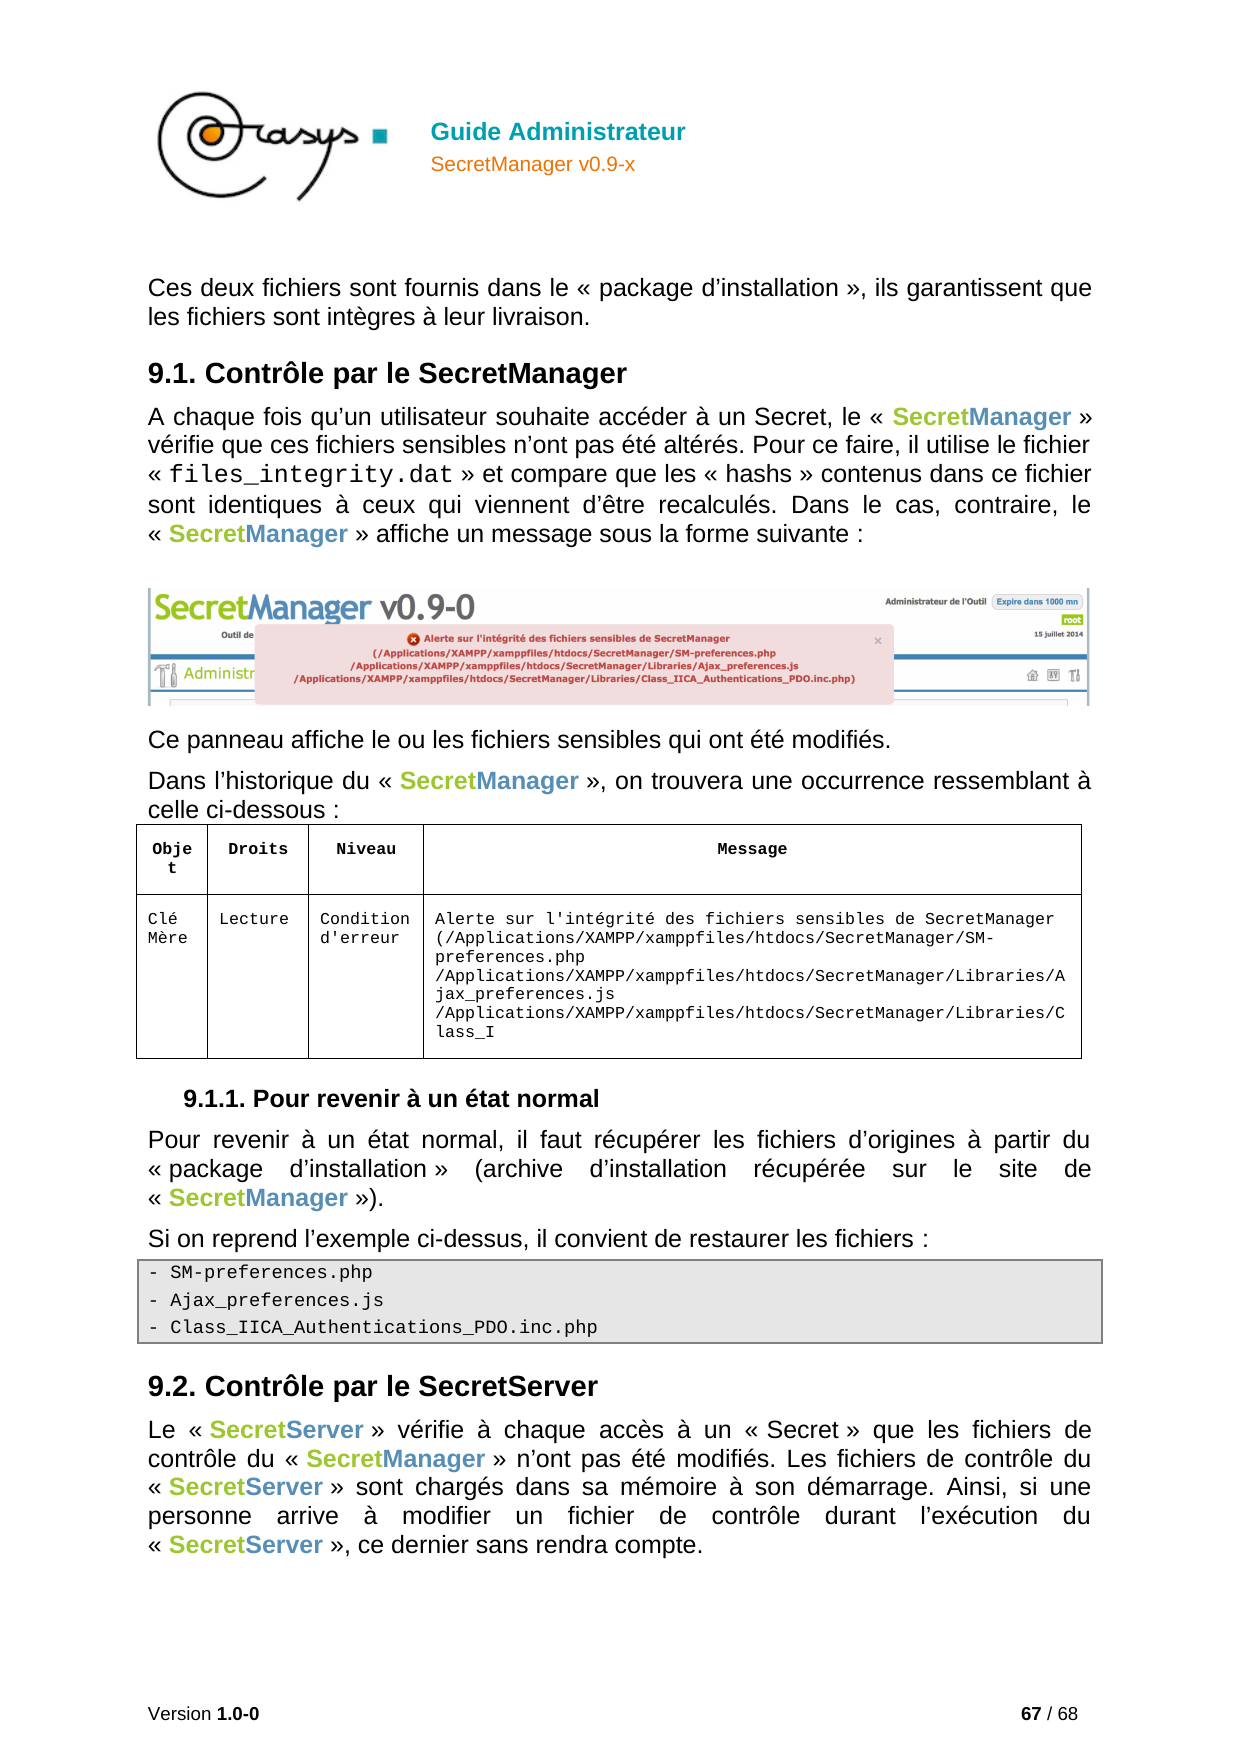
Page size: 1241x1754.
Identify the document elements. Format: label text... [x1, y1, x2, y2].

text - Class_IICA_Authentications_PDO.inc.php [139, 1314, 1101, 1342]
table_header Niveau [309, 825, 423, 894]
text Dans l’historique du « SecretManager », on trouvera une occurrence ressemblant à celle ci-dessous : [148, 766, 1092, 824]
table_cell Lecture [208, 895, 308, 1058]
table_cell Clé Mère [137, 895, 207, 1058]
table_header Message [424, 825, 1081, 894]
text A chaque fois qu’un utilisateur souhaite accéder à un Secret, le « SecretManager » vérifie que ces fichiers sensibles n’ont pas été altérés. Pour ce faire, il utilise le fichier « files_integrity.dat » et compare que les « hashs » contenus dans ce fichier sont identiques à ceux qui viennent d’être recalculés. Dans le cas, contraire, le « SecretManager » affiche un message sous la forme suivante : [148, 402, 1092, 548]
text - Ajax_preferences.js [139, 1287, 1101, 1312]
picture [147, 588, 1088, 706]
table_cell Condition d'erreur [309, 895, 423, 1058]
table_cell Alerte sur l'intégrité des fichiers sensibles de SecretManager (/Applications/XAMPP/xamppfiles/htdocs/SecretManager/SM-preferences.php /Applications/XAMPP/xamppfiles/htdocs/SecretManager/Libraries/Ajax_preferences.js /Applications/XAMPP/xamppfiles/htdocs/SecretManager/Libraries/Class_I [424, 895, 1081, 1058]
subtitle Contrôle par le SecretManager [148, 356, 1092, 389]
text - SM-preferences.php [139, 1261, 1101, 1284]
picture [147, 80, 408, 220]
table_header Objet [137, 825, 207, 894]
text Le « SecretServer » vérifie à chaque accès à un « Secret » que les fichiers de contrôle du « SecretManager » n’ont pas été modifiés. Les fichiers de contrôle du « SecretServer » sont chargés dans sa mémoire à son démarrage. Ainsi, si une personne arrive à modifier un fichier de contrôle durant l’exécution du « SecretServer », ce dernier sans rendra compte. [148, 1415, 1092, 1558]
text Pour revenir à un état normal, il faut récupérer les fichiers d’origines à partir du « package d’installation » (archive d’installation récupérée sur le site de « SecretManager »). [148, 1125, 1092, 1212]
subtitle Contrôle par le SecretServer [148, 1369, 1092, 1402]
subtitle Pour revenir à un état normal [183, 1084, 1092, 1113]
table_header Droits [208, 825, 308, 894]
text Si on reprend l’exemple ci-dessus, il convient de restaurer les fichiers : [148, 1224, 1092, 1253]
text Ces deux fichiers sont fournis dans le « package d’installation », ils garantissent que les fichiers sont intègres à leur livraison. [148, 273, 1092, 331]
